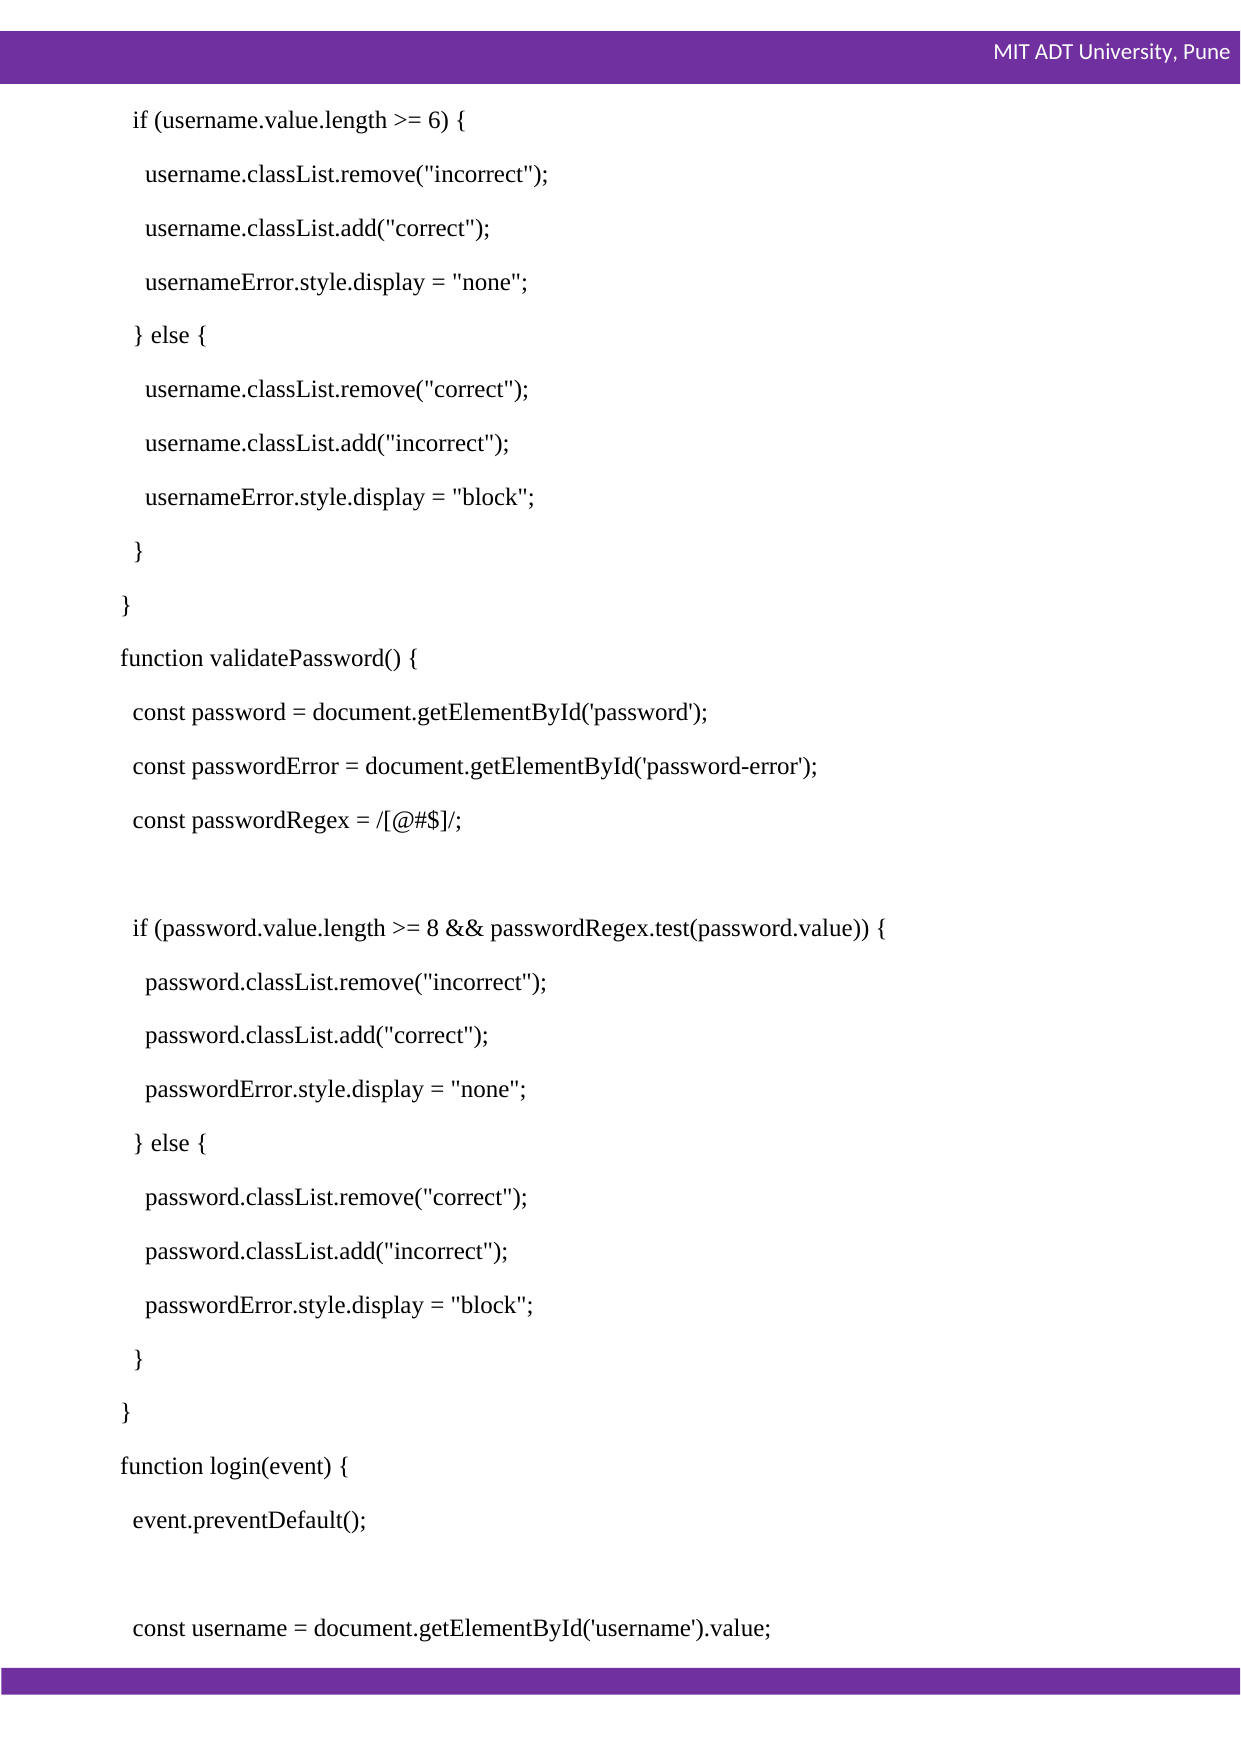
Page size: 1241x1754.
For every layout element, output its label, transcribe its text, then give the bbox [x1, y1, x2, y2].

text password.classList.remove("correct"); [120, 1182, 1195, 1211]
text } else { [120, 1128, 1195, 1157]
text const passwordError = document.getElementById('password-error'); [120, 751, 1195, 780]
text username.classList.add("incorrect"); [120, 428, 1195, 457]
text function login(event) { [120, 1451, 1195, 1480]
text if (password.value.length >= 8 && passwordRegex.test(password.value)) { [120, 913, 1195, 942]
text const password = document.getElementById('password'); [120, 697, 1195, 726]
text } [120, 536, 1195, 564]
text const passwordRegex = /[@#$]/; [120, 805, 1195, 834]
text usernameError.style.display = "block"; [120, 482, 1195, 511]
text username.classList.remove("incorrect"); [120, 159, 1195, 188]
text password.classList.add("incorrect"); [120, 1236, 1195, 1265]
text passwordError.style.display = "none"; [120, 1074, 1195, 1103]
text password.classList.add("correct"); [120, 1021, 1195, 1049]
text usernameError.style.display = "none"; [120, 267, 1195, 295]
text function validatePassword() { [120, 643, 1195, 672]
text password.classList.remove("incorrect"); [120, 967, 1195, 995]
text username.classList.remove("correct"); [120, 374, 1195, 403]
text } [120, 590, 1195, 618]
text username.classList.add("correct"); [120, 213, 1195, 241]
text if (username.value.length >= 6) { [120, 105, 1195, 134]
text } [120, 1344, 1195, 1372]
text } [120, 1397, 1195, 1426]
text event.preventDefault(); [120, 1505, 1195, 1534]
text passwordError.style.display = "block"; [120, 1290, 1195, 1318]
text const username = document.getElementById('username').value; [120, 1613, 1195, 1642]
text } else { [120, 320, 1195, 349]
